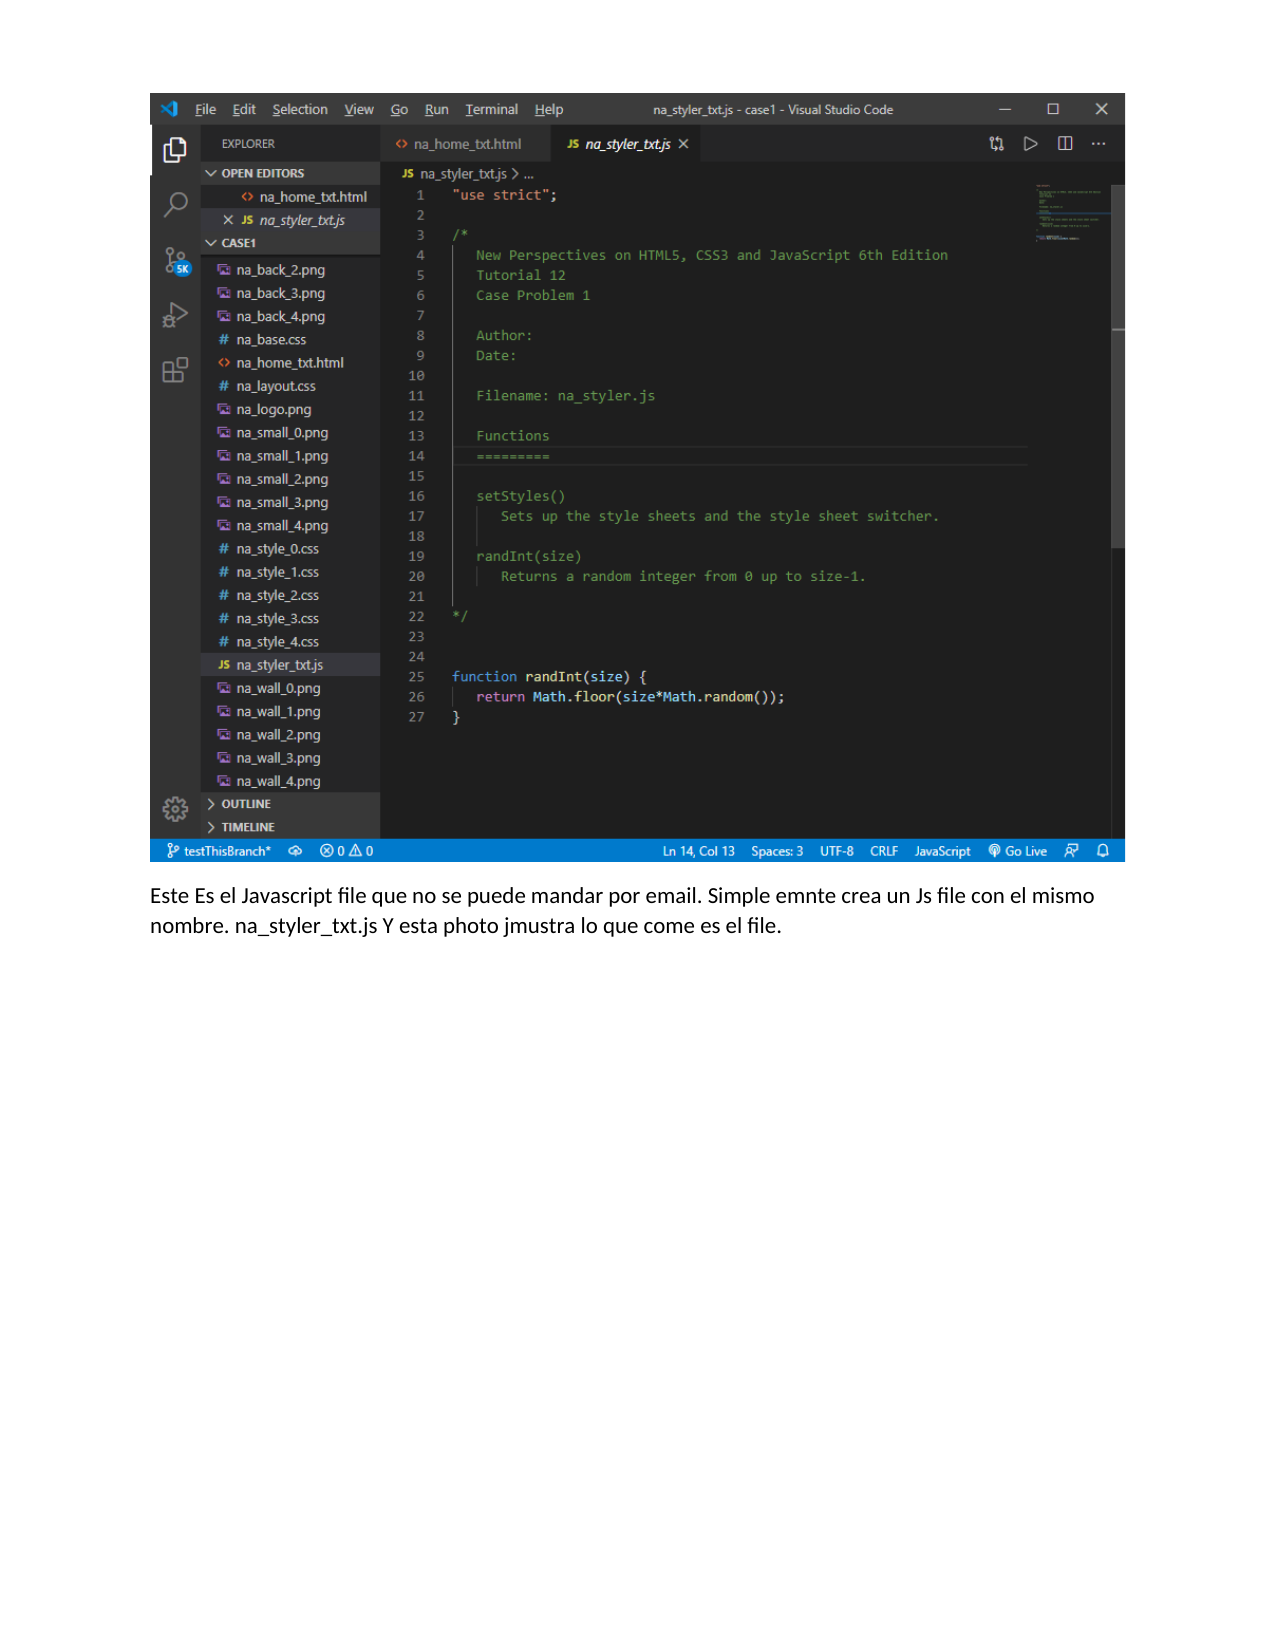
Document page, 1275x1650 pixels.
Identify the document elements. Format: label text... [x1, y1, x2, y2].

text Este Es el Javascript file que no se puede mandar por email. Simple emnte crea un Js file con el mismo nombre. na_styler_txt.js Y esta photo jmustra lo que come es el file. [150, 881, 1125, 939]
picture [150, 93, 1125, 862]
